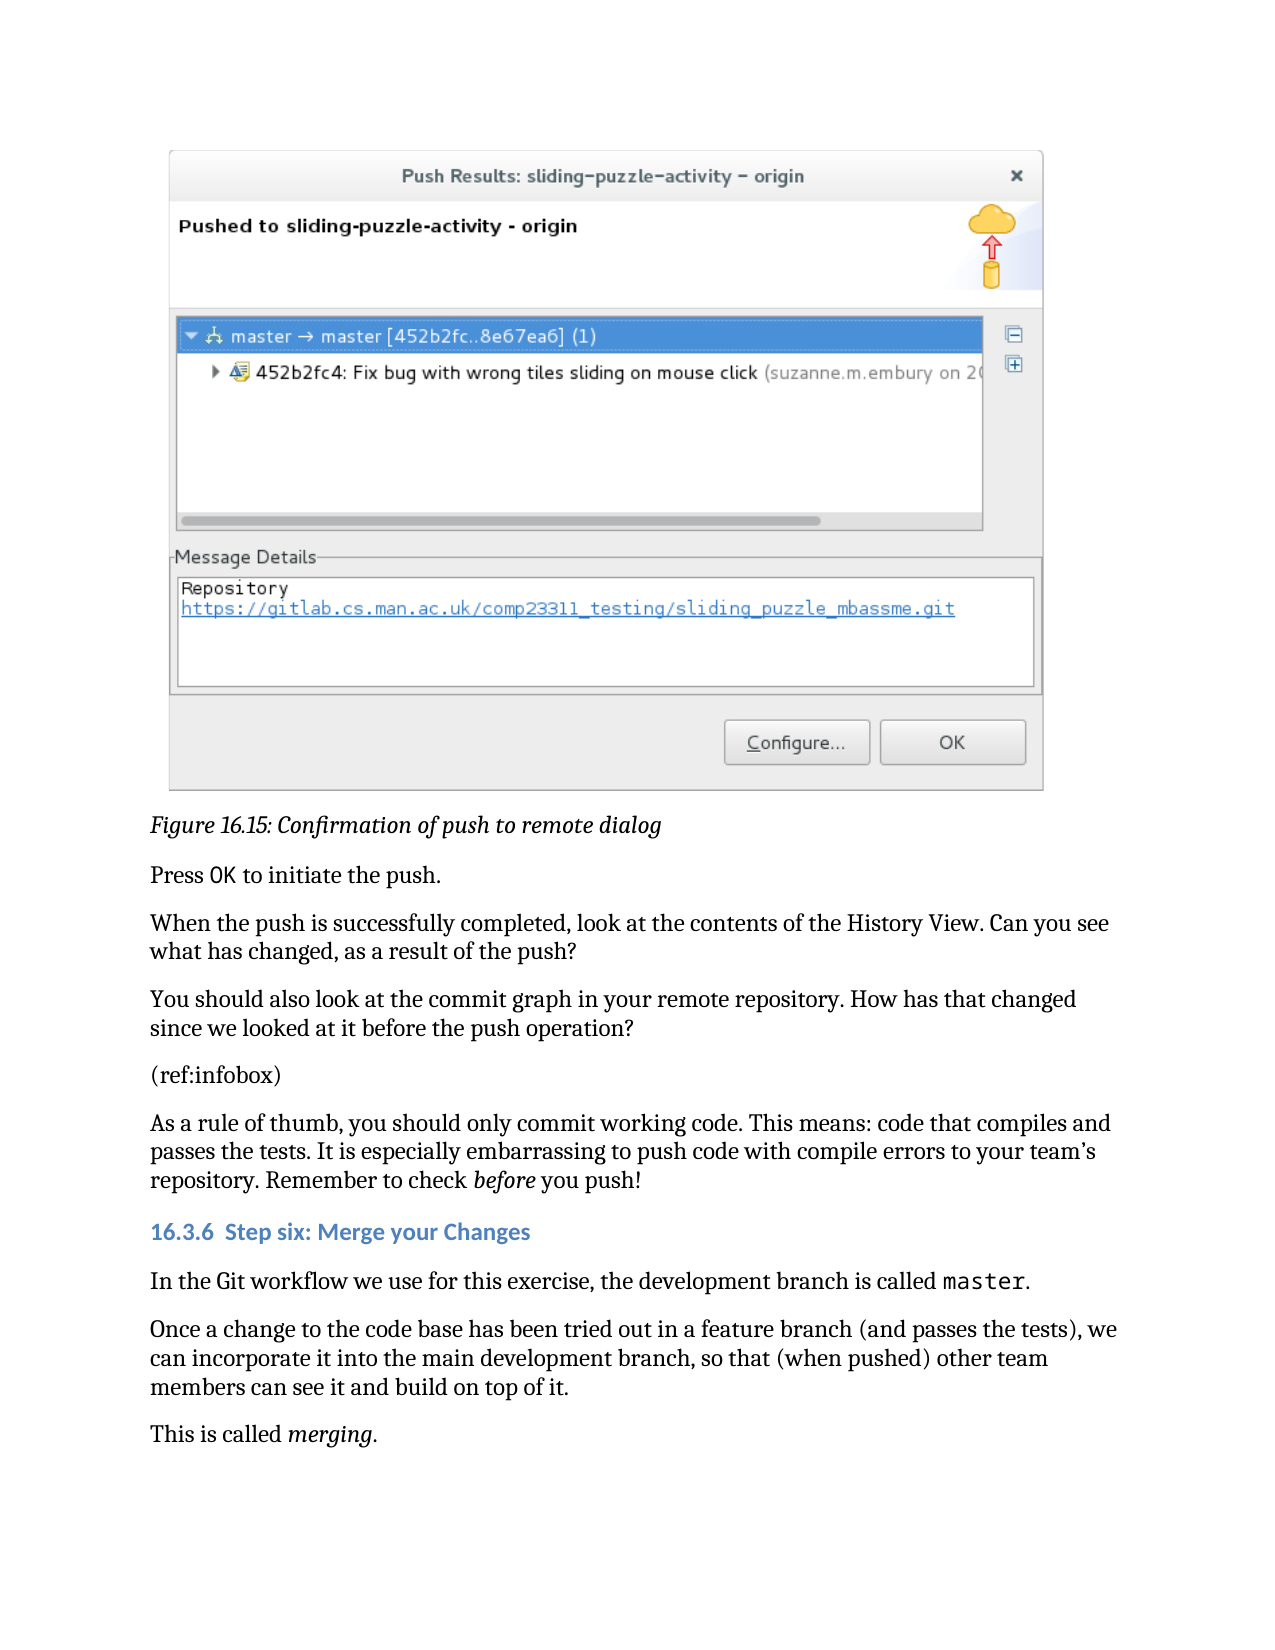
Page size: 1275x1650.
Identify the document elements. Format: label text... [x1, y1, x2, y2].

text Once a change to the code base has been tried out in a feature branch (and passes the tests), we can incorporate it into the main development branch, so that (when pushed) other team members can see it and build on top of it. [150, 1315, 1125, 1401]
text Press OK to initiate the push. [150, 858, 1125, 890]
subtitle 16.3.6 Step six: Merge your Changes [150, 1216, 1125, 1246]
text You should also look at the commit graph in your remote repository. How has that changed since we looked at it before the push operation? [150, 985, 1125, 1042]
text In the Git workflow we use for this exercise, the development branch is called master. [150, 1265, 1125, 1296]
text When the push is successfully completed, look at the contents of the History View. Can you see what has changed, as a result of the push? [150, 908, 1125, 966]
text (ref:infobox) [150, 1061, 1125, 1090]
text As a rule of thumb, you should only commit working code. This means: code that compiles and passes the tests. It is especially embarrassing to push code with compile errors to your team’s repository. Remember to check before you push! [150, 1108, 1125, 1195]
text Figure 16.15: Confirmation of push to remote dialog [150, 811, 1125, 840]
text This is called merging. [150, 1420, 1125, 1449]
picture [168, 150, 1044, 791]
